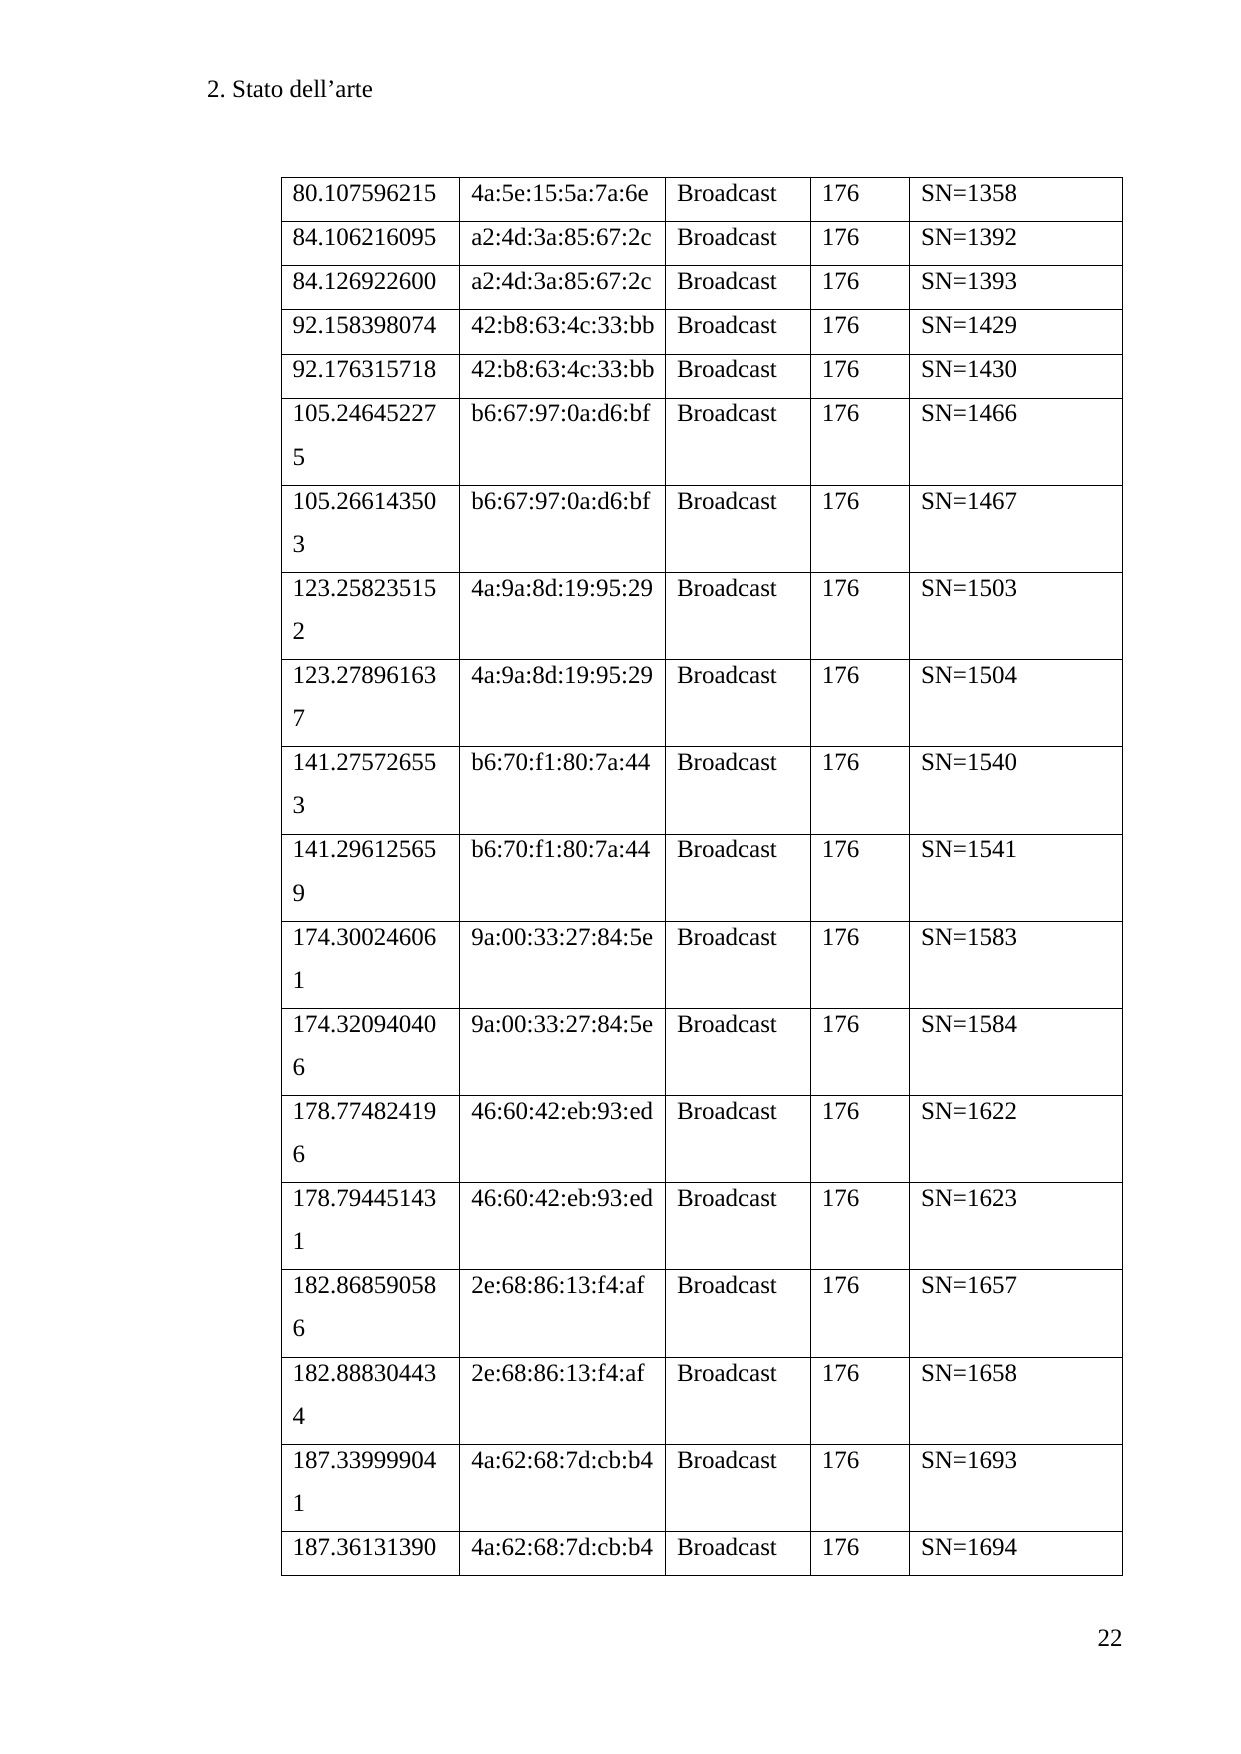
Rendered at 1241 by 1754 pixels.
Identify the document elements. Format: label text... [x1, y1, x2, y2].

table_cell Broadcast [666, 747, 810, 833]
table_cell 2e:68:86:13:f4:af [460, 1358, 665, 1444]
table_cell Broadcast [666, 355, 810, 397]
table_cell 123.278961637 [282, 660, 459, 746]
table_cell 176 [811, 178, 909, 221]
table_cell 4a:9a:8d:19:95:29 [460, 573, 665, 659]
table_cell 105.266143503 [282, 486, 459, 572]
table_cell 187.339999041 [282, 1445, 459, 1531]
table_cell 176 [811, 310, 909, 353]
table_cell 92.176315718 [282, 355, 459, 397]
table_cell Broadcast [666, 486, 810, 572]
table_cell Broadcast [666, 178, 810, 221]
table_cell Broadcast [666, 573, 810, 659]
table_cell a2:4d:3a:85:67:2c [460, 222, 665, 265]
table_cell SN=1540 [910, 747, 1122, 833]
table_cell Broadcast [666, 660, 810, 746]
table_cell SN=1429 [910, 310, 1122, 353]
table_cell 4a:62:68:7d:cb:b4 [460, 1532, 665, 1575]
table_cell 176 [811, 266, 909, 309]
table_cell 176 [811, 660, 909, 746]
table_cell Broadcast [666, 1358, 810, 1444]
table_cell Broadcast [666, 1009, 810, 1095]
table_cell 123.258235152 [282, 573, 459, 659]
table_cell b6:70:f1:80:7a:44 [460, 835, 665, 921]
table_cell 9a:00:33:27:84:5e [460, 922, 665, 1008]
table_cell 80.107596215 [282, 178, 459, 221]
table_cell 174.300246061 [282, 922, 459, 1008]
table_cell 178.774824196 [282, 1096, 459, 1182]
table_cell Broadcast [666, 1096, 810, 1182]
table_cell Broadcast [666, 835, 810, 921]
table_cell 46:60:42:eb:93:ed [460, 1183, 665, 1269]
table_cell 176 [811, 399, 909, 485]
table_cell 42:b8:63:4c:33:bb [460, 310, 665, 353]
table_cell 4a:9a:8d:19:95:29 [460, 660, 665, 746]
table_cell Broadcast [666, 1532, 810, 1575]
table_cell 176 [811, 1532, 909, 1575]
table_cell Broadcast [666, 1183, 810, 1269]
table_cell 4a:62:68:7d:cb:b4 [460, 1445, 665, 1531]
table_cell b6:70:f1:80:7a:44 [460, 747, 665, 833]
table_cell Broadcast [666, 1445, 810, 1531]
table_cell SN=1583 [910, 922, 1122, 1008]
table_cell Broadcast [666, 399, 810, 485]
table_cell 176 [811, 355, 909, 397]
table_cell 178.794451431 [282, 1183, 459, 1269]
table_cell b6:67:97:0a:d6:bf [460, 486, 665, 572]
table_cell b6:67:97:0a:d6:bf [460, 399, 665, 485]
table_cell SN=1584 [910, 1009, 1122, 1095]
table_cell SN=1503 [910, 573, 1122, 659]
table_cell 182.868590586 [282, 1270, 459, 1357]
table_cell 176 [811, 747, 909, 833]
table_cell 176 [811, 1358, 909, 1444]
table_cell 176 [811, 1096, 909, 1182]
table_cell 176 [811, 222, 909, 265]
table_cell a2:4d:3a:85:67:2c [460, 266, 665, 309]
table_cell 84.126922600 [282, 266, 459, 309]
table_cell 182.888304434 [282, 1358, 459, 1444]
table_cell 84.106216095 [282, 222, 459, 265]
table_cell 141.296125659 [282, 835, 459, 921]
table_cell 141.275726553 [282, 747, 459, 833]
table_cell SN=1504 [910, 660, 1122, 746]
table_cell 105.246452275 [282, 399, 459, 485]
table_cell 176 [811, 573, 909, 659]
table_cell SN=1467 [910, 486, 1122, 572]
table_cell SN=1466 [910, 399, 1122, 485]
table_cell SN=1393 [910, 266, 1122, 309]
table_cell 174.320940406 [282, 1009, 459, 1095]
table_cell Broadcast [666, 310, 810, 353]
table_cell 176 [811, 1445, 909, 1531]
table_cell 176 [811, 486, 909, 572]
table_cell 176 [811, 835, 909, 921]
table_cell Broadcast [666, 922, 810, 1008]
table_cell 4a:5e:15:5a:7a:6e [460, 178, 665, 221]
table_cell SN=1658 [910, 1358, 1122, 1444]
table_cell SN=1657 [910, 1270, 1122, 1357]
table_cell 176 [811, 1009, 909, 1095]
table_cell SN=1622 [910, 1096, 1122, 1182]
table_cell SN=1694 [910, 1532, 1122, 1575]
table_cell 46:60:42:eb:93:ed [460, 1096, 665, 1182]
table_cell SN=1693 [910, 1445, 1122, 1531]
table_cell 9a:00:33:27:84:5e [460, 1009, 665, 1095]
table_cell Broadcast [666, 222, 810, 265]
table_cell 187.361313909 [282, 1532, 459, 1575]
table_cell 92.158398074 [282, 310, 459, 353]
table_cell SN=1541 [910, 835, 1122, 921]
table_cell Broadcast [666, 1270, 810, 1357]
table_cell 2e:68:86:13:f4:af [460, 1270, 665, 1357]
table_cell SN=1358 [910, 178, 1122, 221]
table_cell Broadcast [666, 266, 810, 309]
table_cell 176 [811, 1183, 909, 1269]
table_cell 42:b8:63:4c:33:bb [460, 355, 665, 397]
table_cell 176 [811, 1270, 909, 1357]
table_cell SN=1623 [910, 1183, 1122, 1269]
table_cell SN=1392 [910, 222, 1122, 265]
table_cell SN=1430 [910, 355, 1122, 397]
table_cell 176 [811, 922, 909, 1008]
